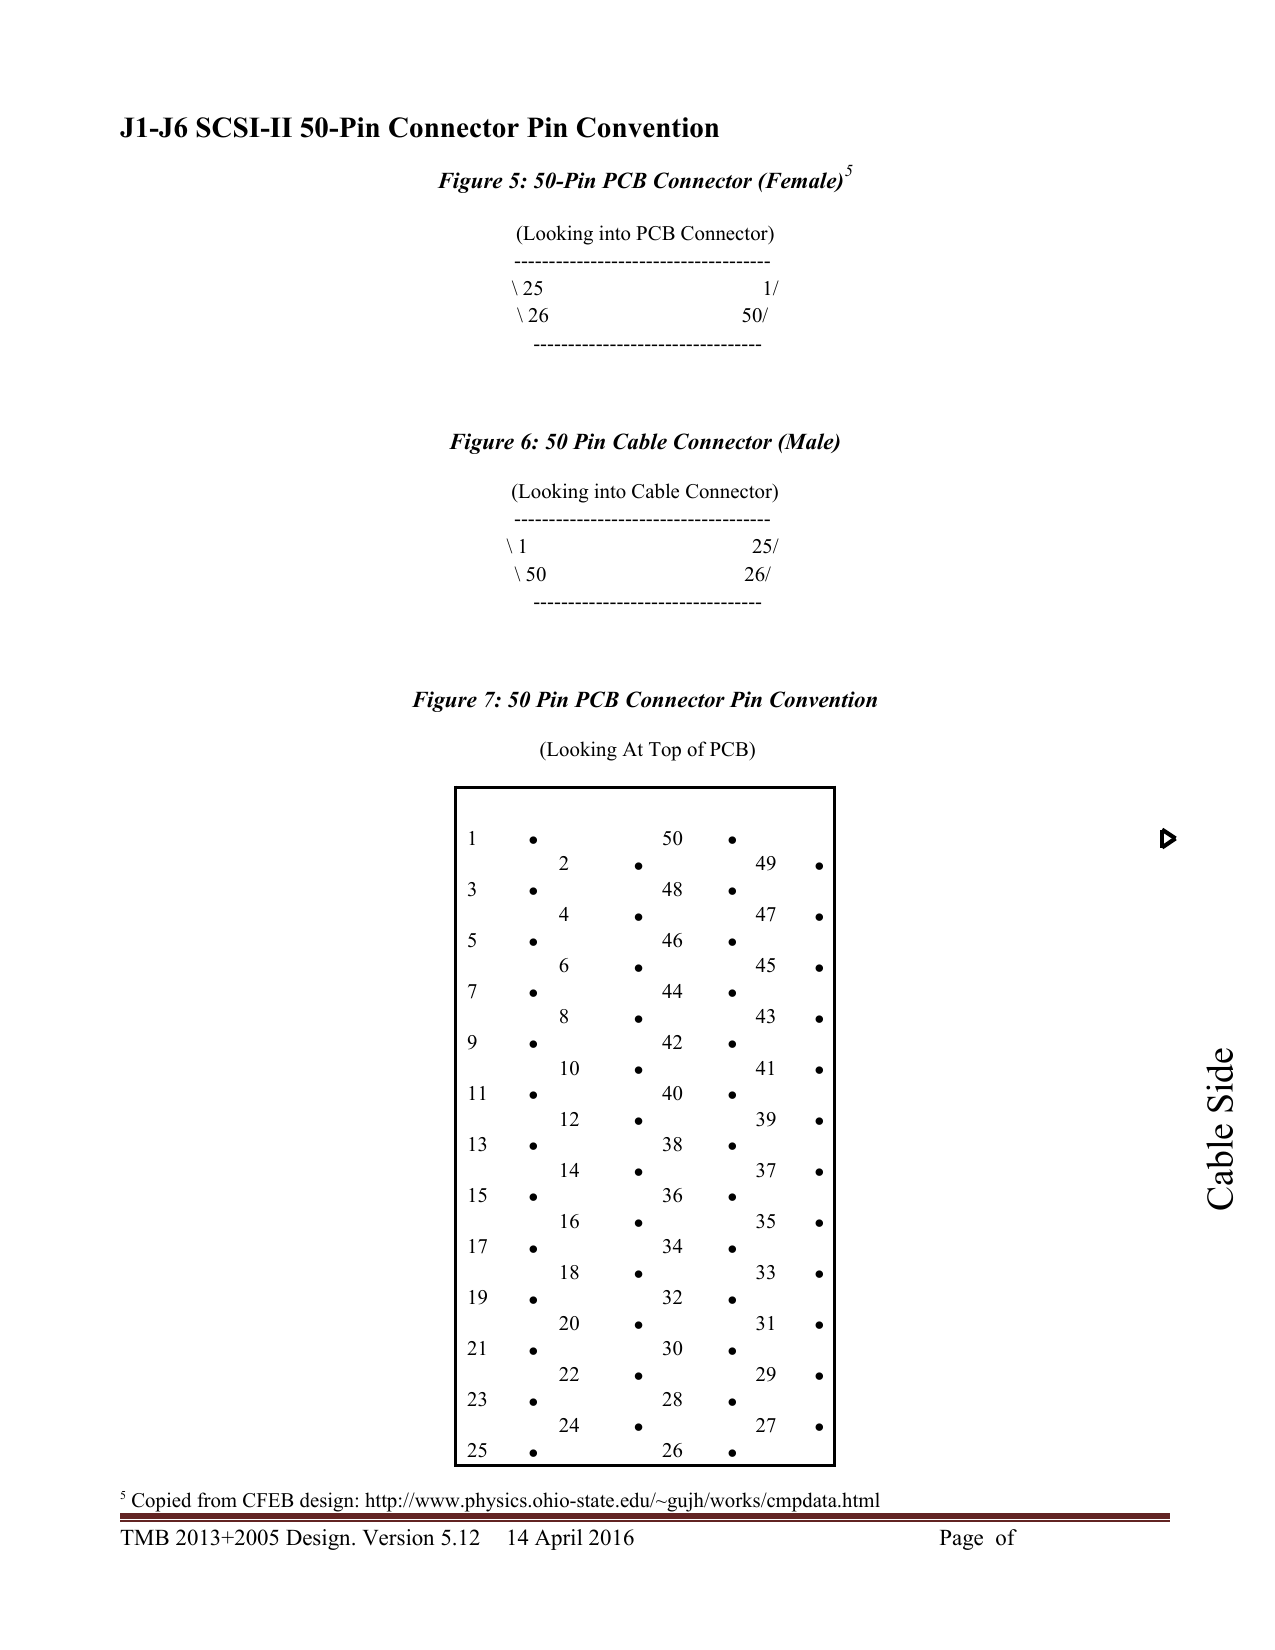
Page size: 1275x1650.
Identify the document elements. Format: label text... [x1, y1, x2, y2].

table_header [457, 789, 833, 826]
text (Looking into Cable Connector) ------------------------------------- \ 1 25/ \ 50 26/ --------------------------------- [120, 479, 1170, 613]
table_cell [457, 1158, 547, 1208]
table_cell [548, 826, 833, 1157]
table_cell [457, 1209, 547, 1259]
text Figure 6: 50 Pin Cable Connector (Male) [120, 428, 1170, 454]
text (Looking into PCB Connector) ------------------------------------- \ 25 1/ \ 26 50/ --------------------------------- [120, 220, 1170, 355]
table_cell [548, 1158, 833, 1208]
subtitle J1-J6 SCSI-II 50-Pin Connector Pin Convention [120, 110, 1170, 143]
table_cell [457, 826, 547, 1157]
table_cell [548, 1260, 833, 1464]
text Figure 5: 50-Pin PCB Connector (Female) [120, 161, 1170, 194]
text (Looking At Top of PCB) [120, 737, 1170, 761]
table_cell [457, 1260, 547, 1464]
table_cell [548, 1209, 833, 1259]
text Figure 7: 50 Pin PCB Connector Pin Convention [120, 686, 1170, 712]
